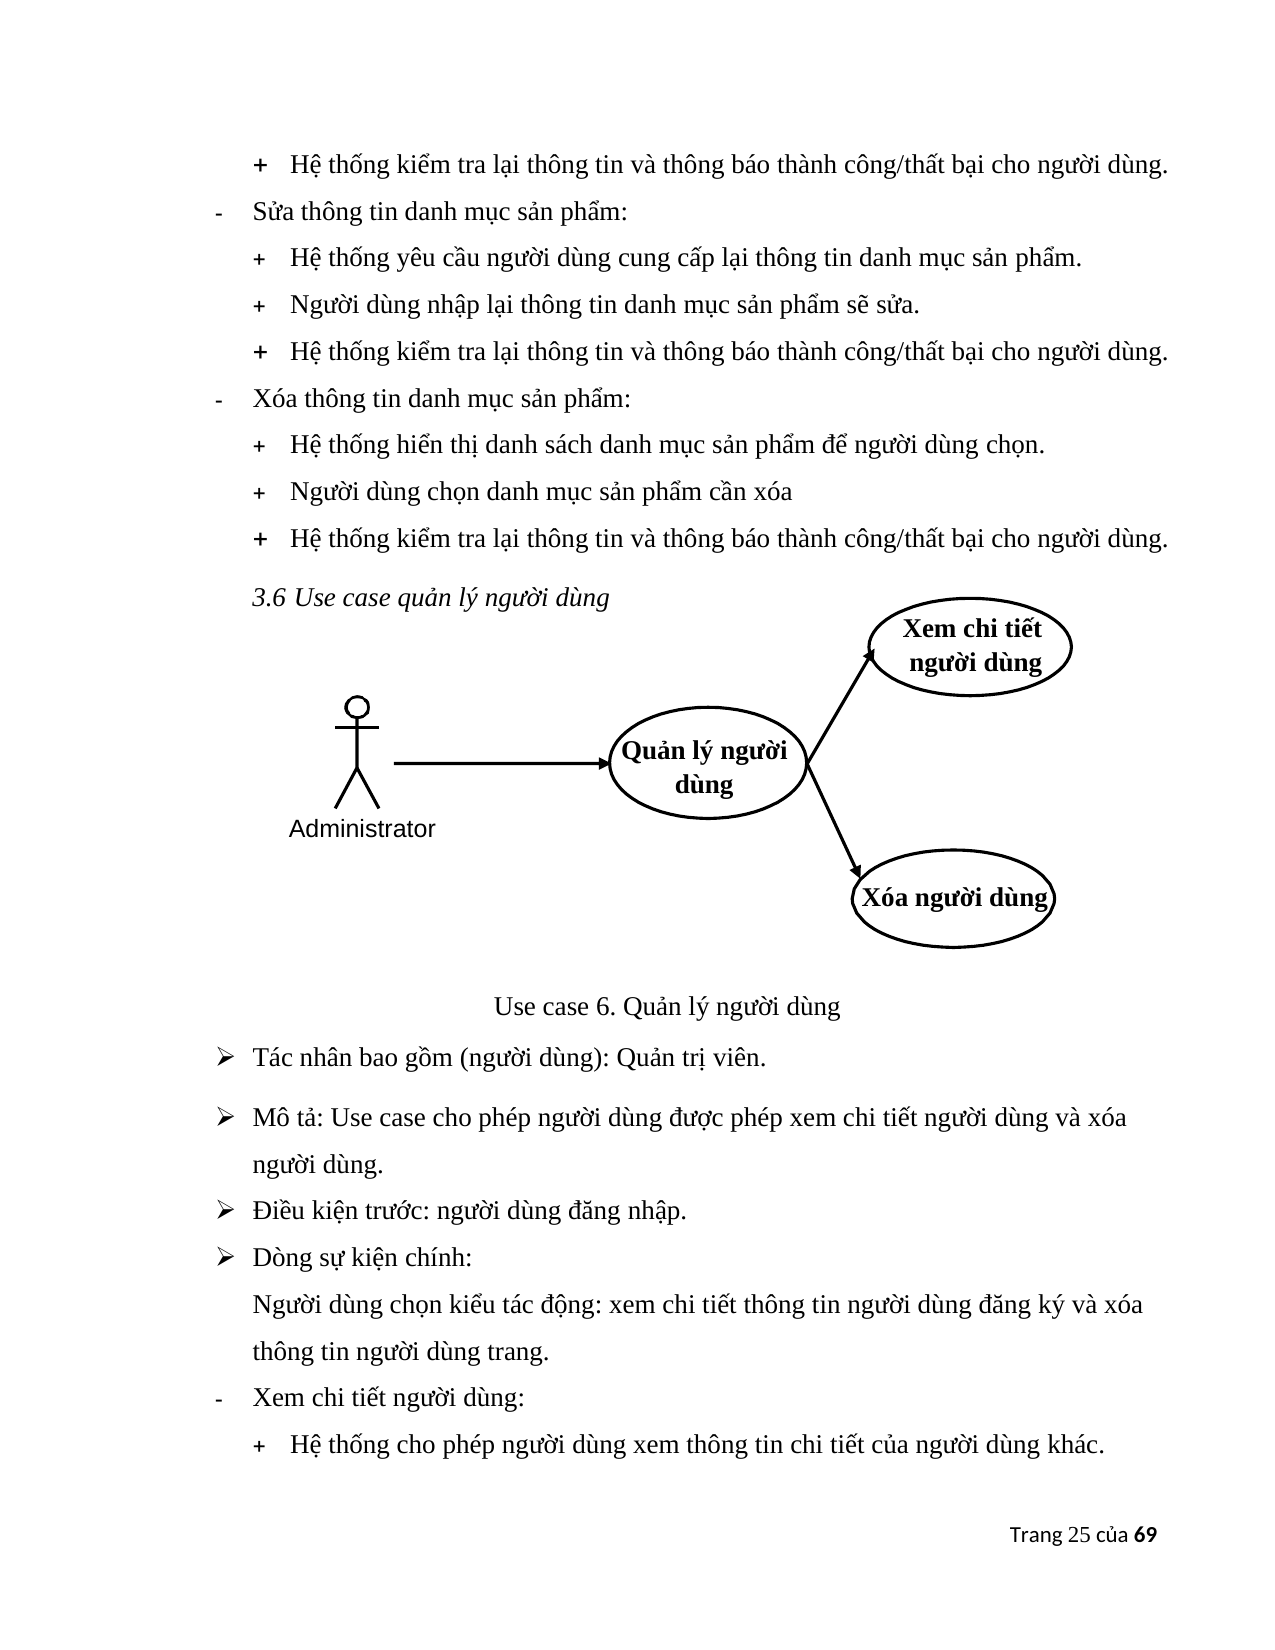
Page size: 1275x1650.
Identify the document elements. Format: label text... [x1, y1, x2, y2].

list Hệ thống kiểm tra lại thông tin và thông báo thành công/thất bại cho người dùng. [252, 148, 1185, 179]
list Hệ thống cho phép người dùng xem thông tin chi tiết của người dùng khác. [252, 1428, 1185, 1459]
list Hệ thống kiểm tra lại thông tin và thông báo thành công/thất bại cho người dùng. [252, 522, 1185, 553]
list Tác nhân bao gồm (người dùng): Quản trị viên. [215, 1042, 1185, 1073]
list Hệ thống yêu cầu người dùng cung cấp lại thông tin danh mục sản phẩm. [252, 241, 1185, 272]
list Sửa thông tin danh mục sản phẩm: [215, 194, 1185, 226]
text Xóa người dùng [164, 881, 1048, 912]
list Điều kiện trước: người dùng đăng nhập. [215, 1194, 1185, 1226]
list Xem chi tiết người dùng: [215, 1382, 1185, 1413]
list Mô tả: Use case cho phép người dùng được phép xem chi tiết người dùng và xóa người dùng. [215, 1101, 1157, 1179]
list Use case quản lý người dùng [252, 581, 1185, 612]
text Người dùng chọn kiểu tác động: xem chi tiết thông tin người dùng đăng ký và xóa thông tin người dùng trang. [252, 1288, 1185, 1366]
picture [344, 695, 370, 719]
subtitle Xem chi tiết người dùng [902, 612, 1042, 677]
text Administrator [288, 814, 440, 843]
list Người dùng nhập lại thông tin danh mục sản phẩm sẽ sửa. [252, 288, 1185, 319]
list Hệ thống kiểm tra lại thông tin và thông báo thành công/thất bại cho người dùng. [252, 335, 1185, 366]
list Xóa thông tin danh mục sản phẩm: [215, 382, 1185, 413]
list Hệ thống hiển thị danh sách danh mục sản phẩm để người dùng chọn. [252, 428, 1185, 459]
list Người dùng chọn danh mục sản phẩm cần xóa [252, 475, 1185, 506]
text Use case 6. Quản lý người dùng [326, 990, 1008, 1021]
subtitle Quản lý người dùng [621, 734, 790, 799]
list Dòng sự kiện chính: [215, 1241, 1185, 1273]
